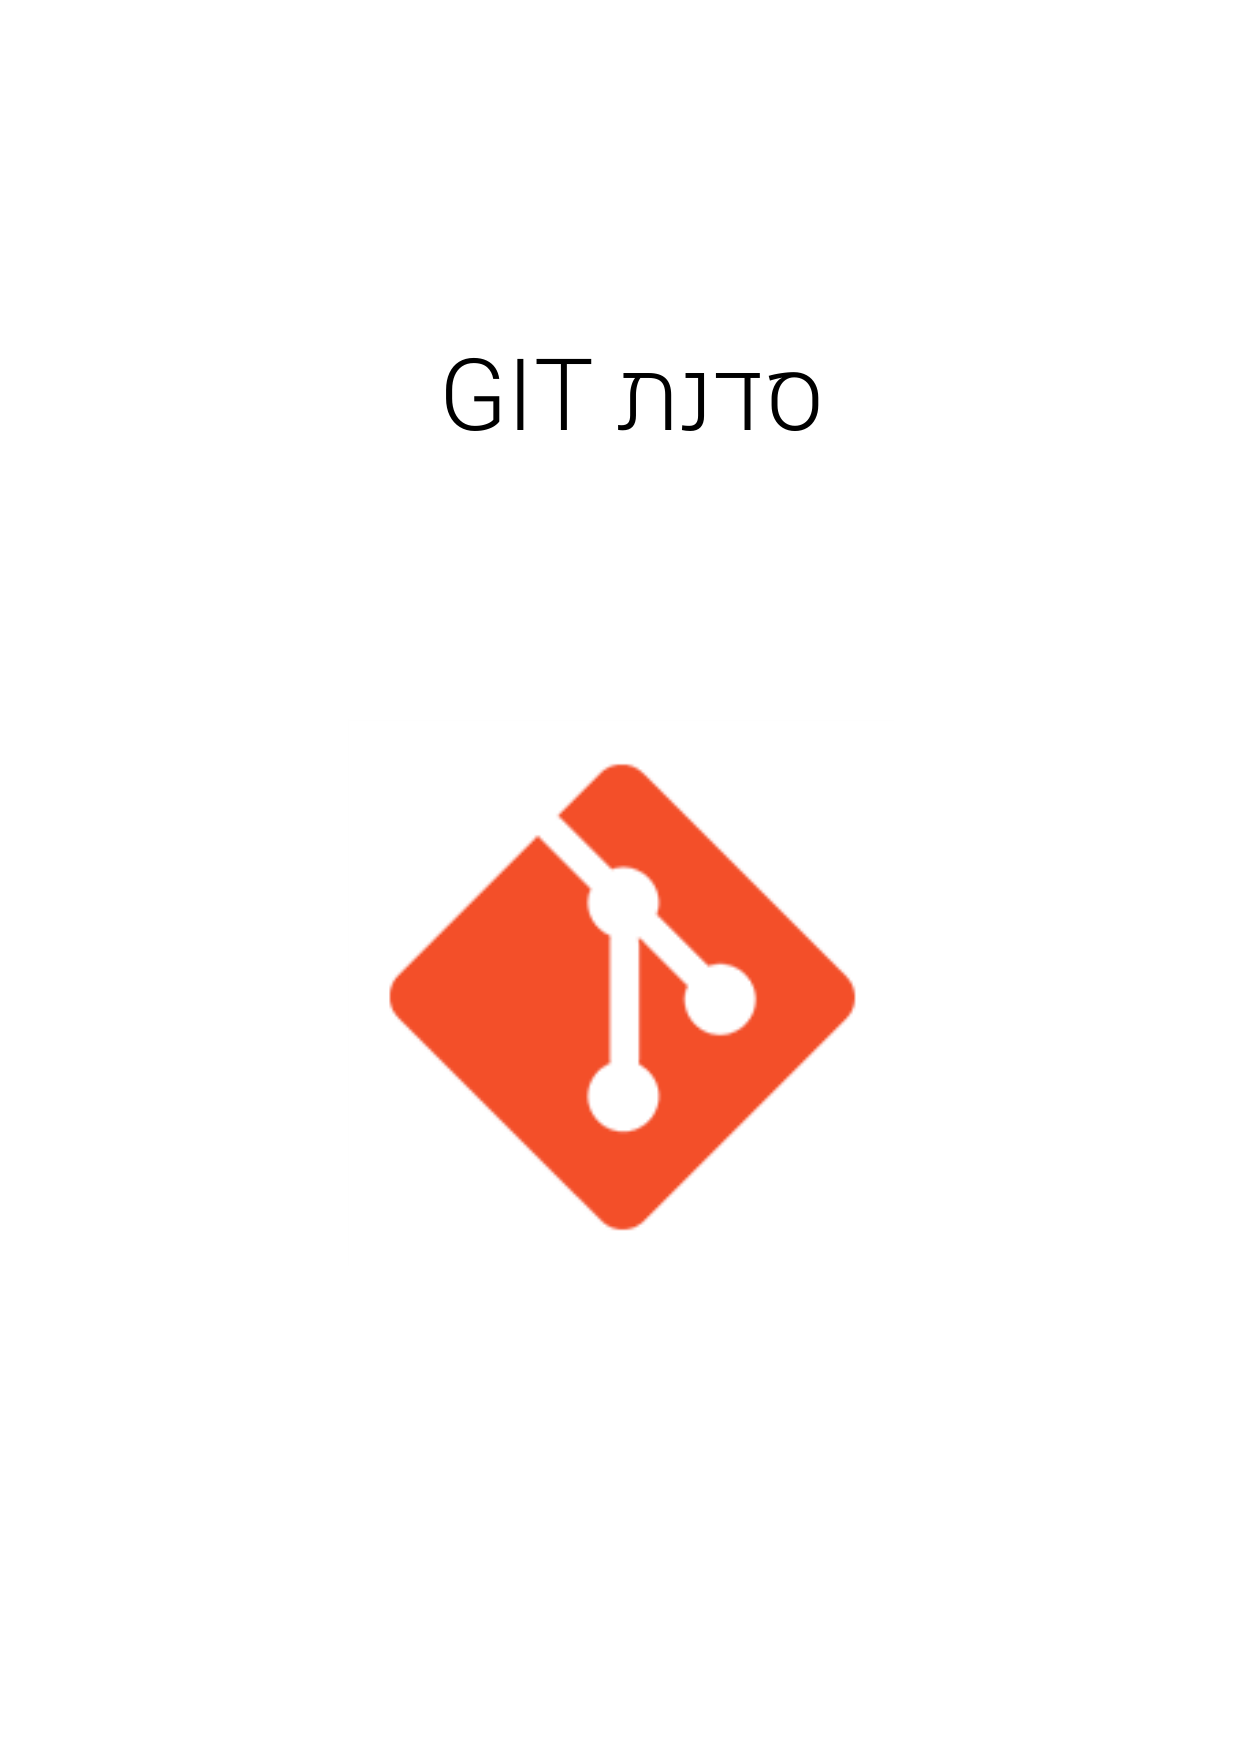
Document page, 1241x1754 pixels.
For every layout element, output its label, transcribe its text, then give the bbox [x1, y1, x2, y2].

picture [347, 719, 894, 1266]
text סדנת GIT [187, 325, 1053, 472]
